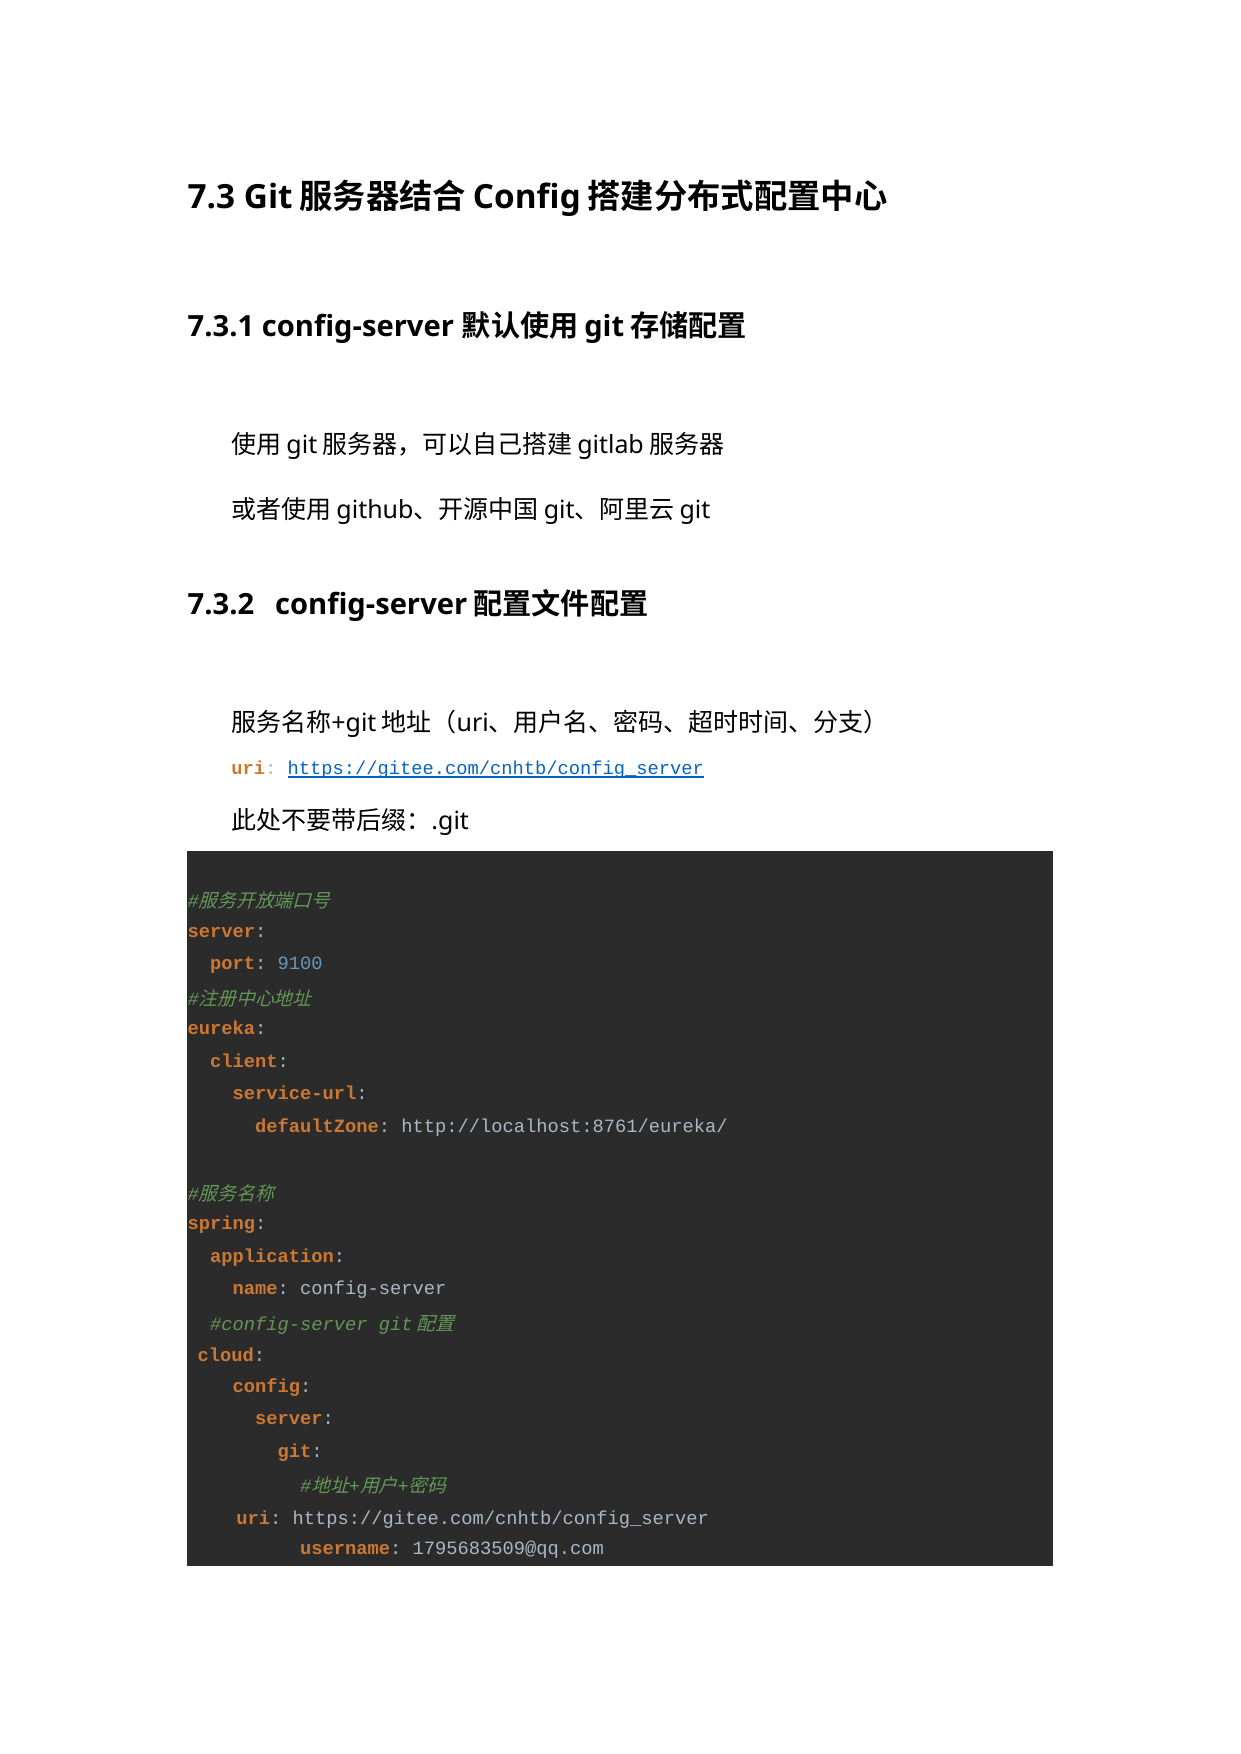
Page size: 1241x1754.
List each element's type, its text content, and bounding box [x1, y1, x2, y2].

text 此处不要带后缀：.git [187, 786, 1053, 851]
text 使用git服务器，可以自己搭建gitlab服务器 [187, 410, 1053, 475]
text #服务开放端口号 server: port: 9100 #注册中心地址 eureka: client: service-url: defaultZone: http://localhost:8761/eureka/ [187, 883, 1053, 1143]
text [187, 1176, 1053, 1566]
subtitle 7.3 Git服务器结合Config搭建分布式配置中心 [187, 162, 1053, 227]
text uri: https://gitee.com/cnhtb/config_server [187, 753, 1053, 786]
text 服务名称+git地址（uri、用户名、密码、超时时间、分支） [187, 688, 1053, 753]
subtitle 7.3.2 config-server配置文件配置 [187, 569, 1053, 634]
text 或者使用github、开源中国git、阿里云git [187, 475, 1053, 540]
subtitle 7.3.1 config-server 默认使用git存储配置 [187, 291, 1053, 356]
